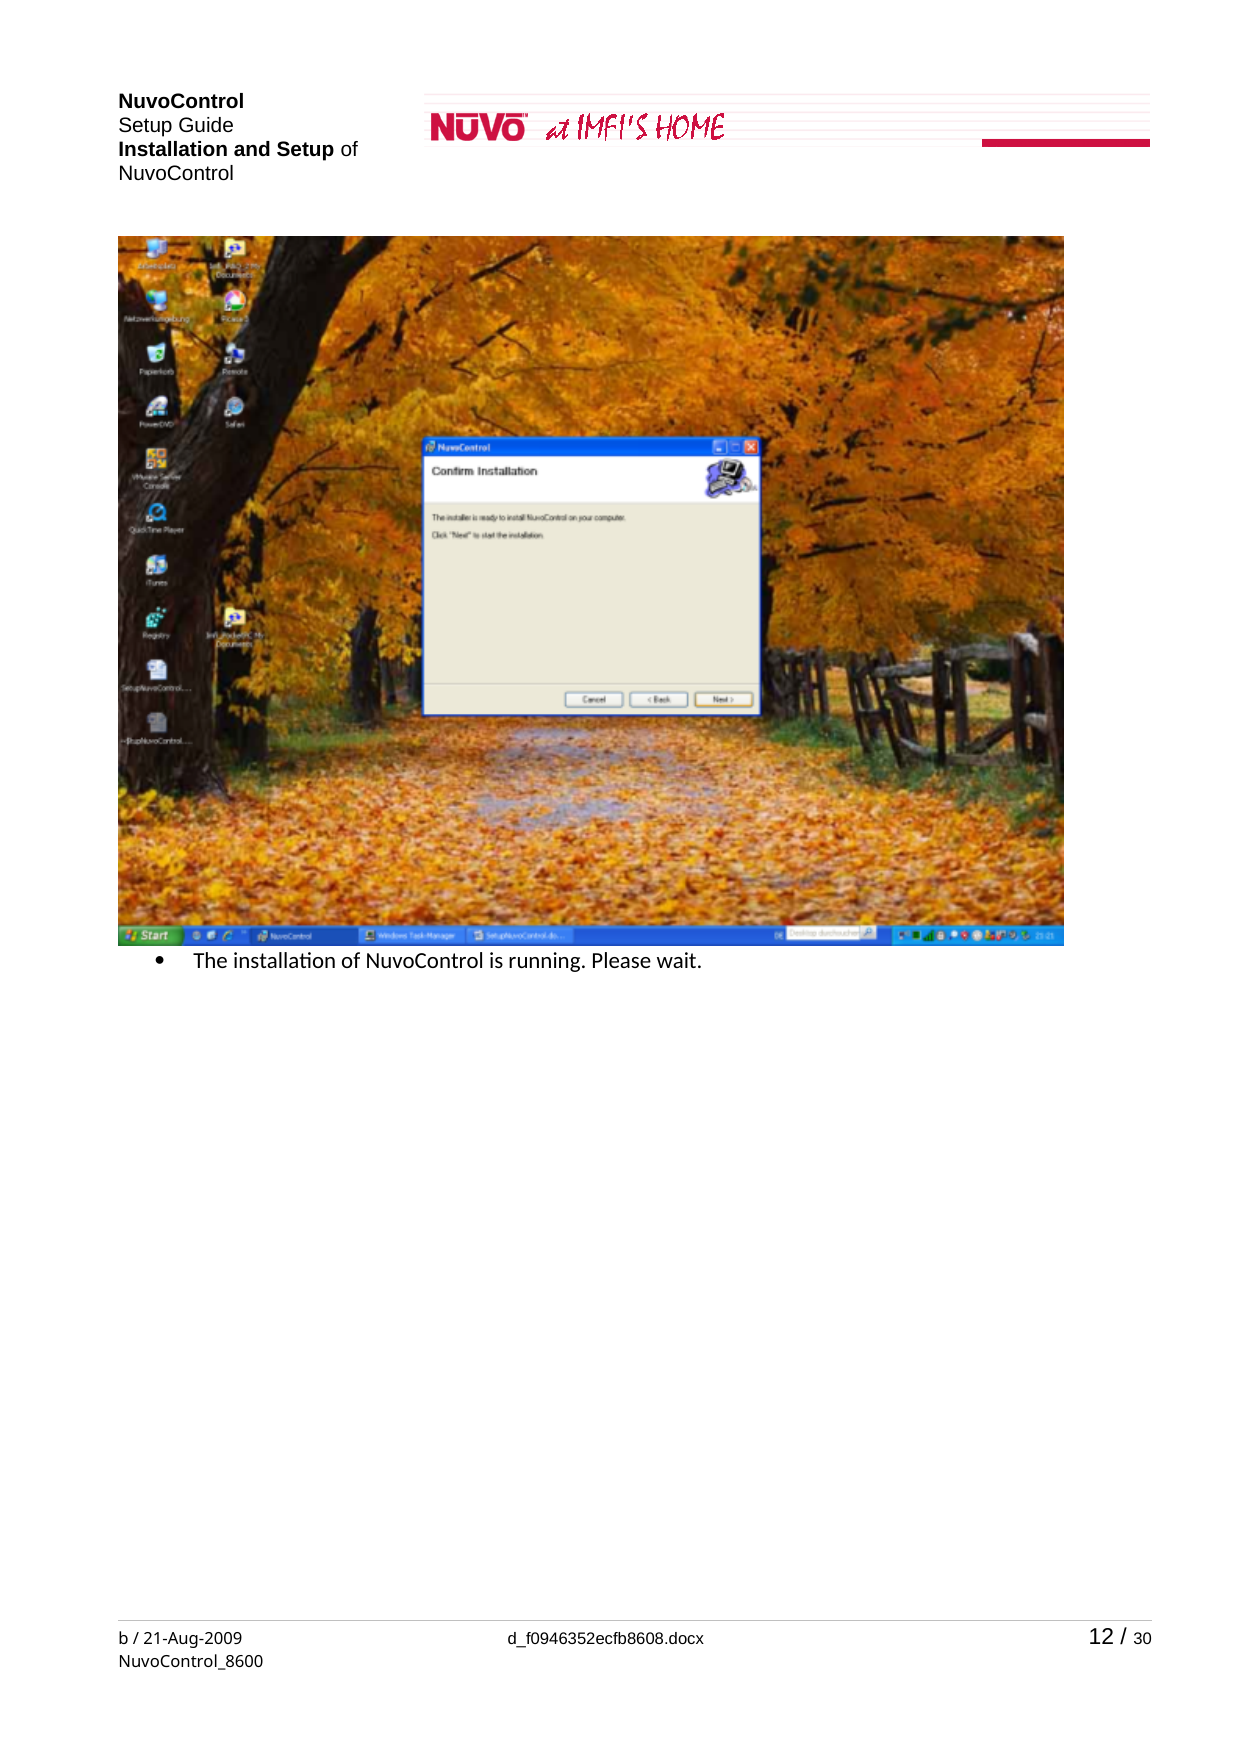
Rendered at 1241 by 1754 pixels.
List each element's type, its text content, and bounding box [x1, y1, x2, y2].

list The installation of NuvoControl is running. Please wait. [156, 946, 1152, 974]
picture [118, 236, 1064, 946]
picture [424, 88, 1150, 147]
